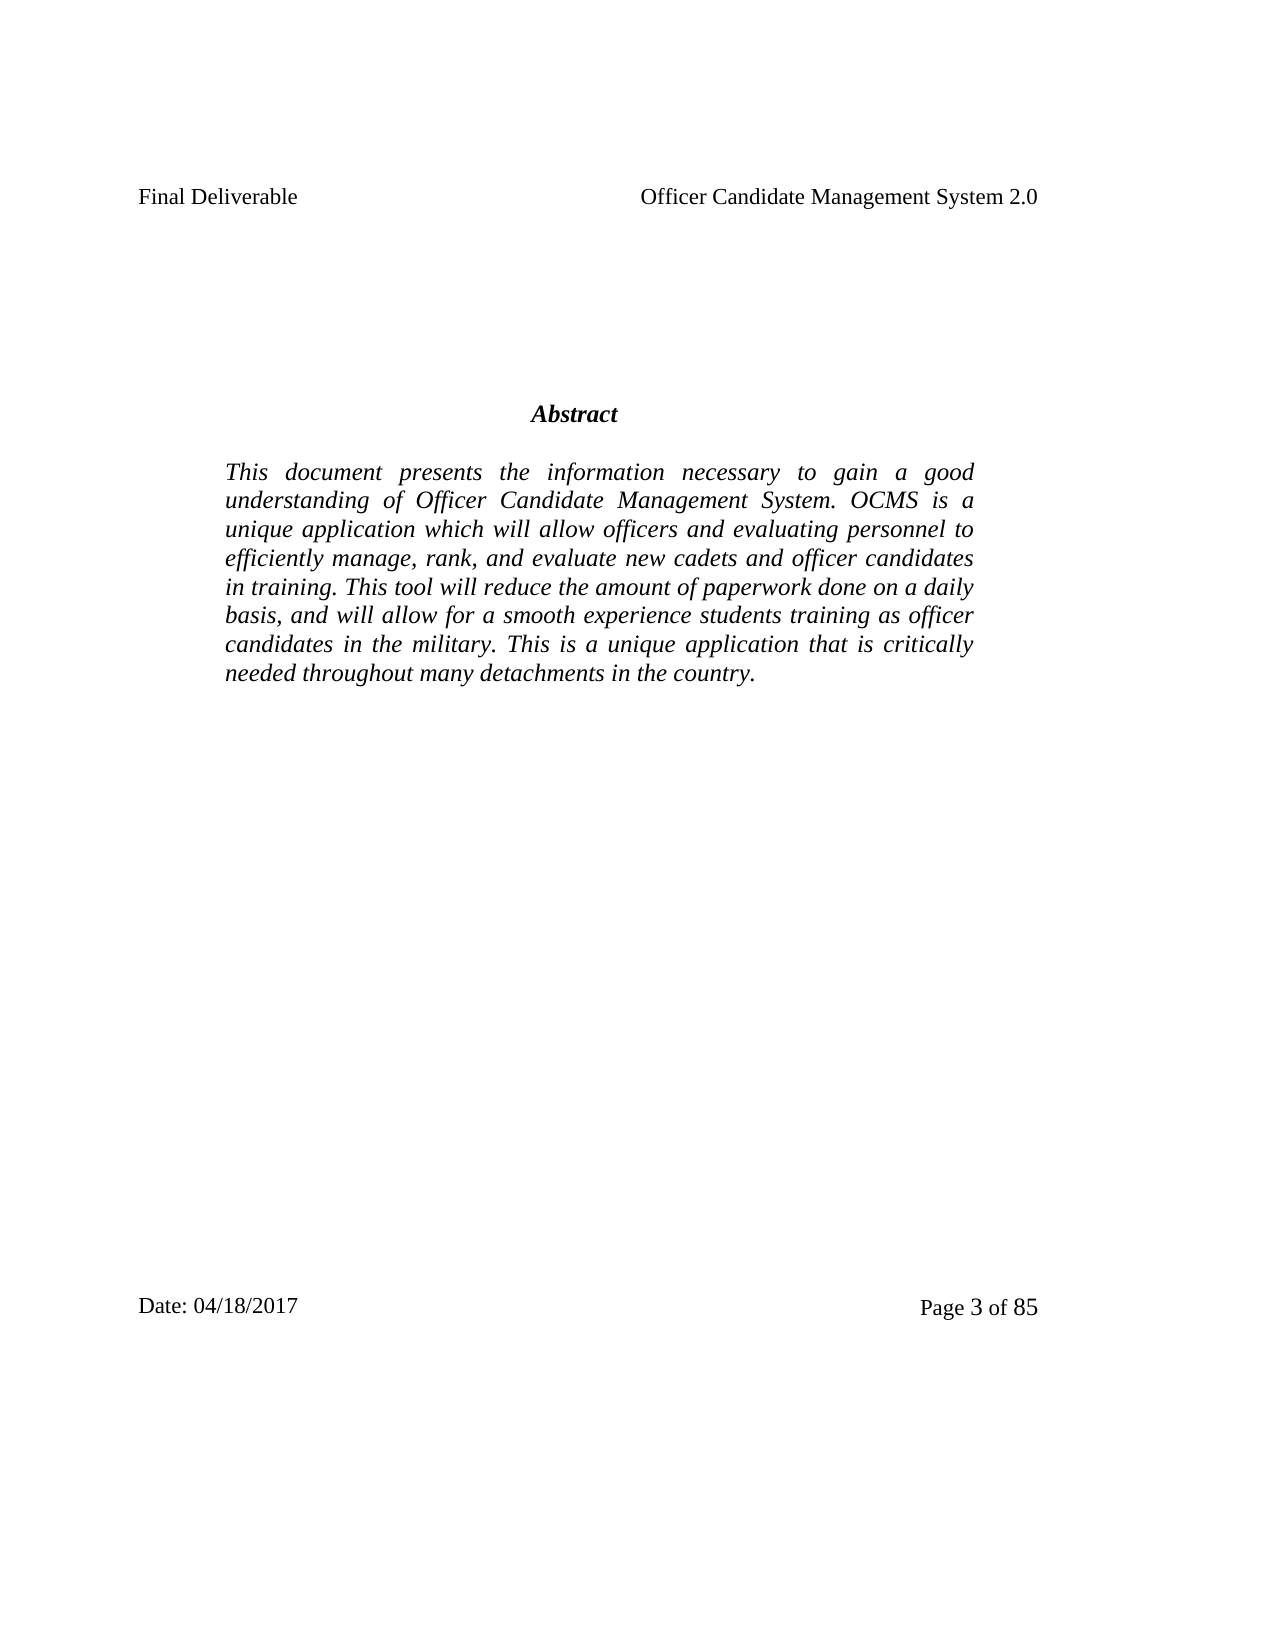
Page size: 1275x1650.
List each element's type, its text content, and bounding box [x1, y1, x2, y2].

text This document presents the information necessary to gain a good understanding of Officer Candidate Management System. OCMS is a unique application which will allow officers and evaluating personnel to efficiently manage, rank, and evaluate new cadets and officer candidates in training. This tool will reduce the amount of paperwork done on a daily basis, and will allow for a smooth experience students training as officer candidates in the military. This is a unique application that is critically needed throughout many detachments in the country. [225, 457, 975, 687]
text Abstract [450, 399, 1125, 428]
